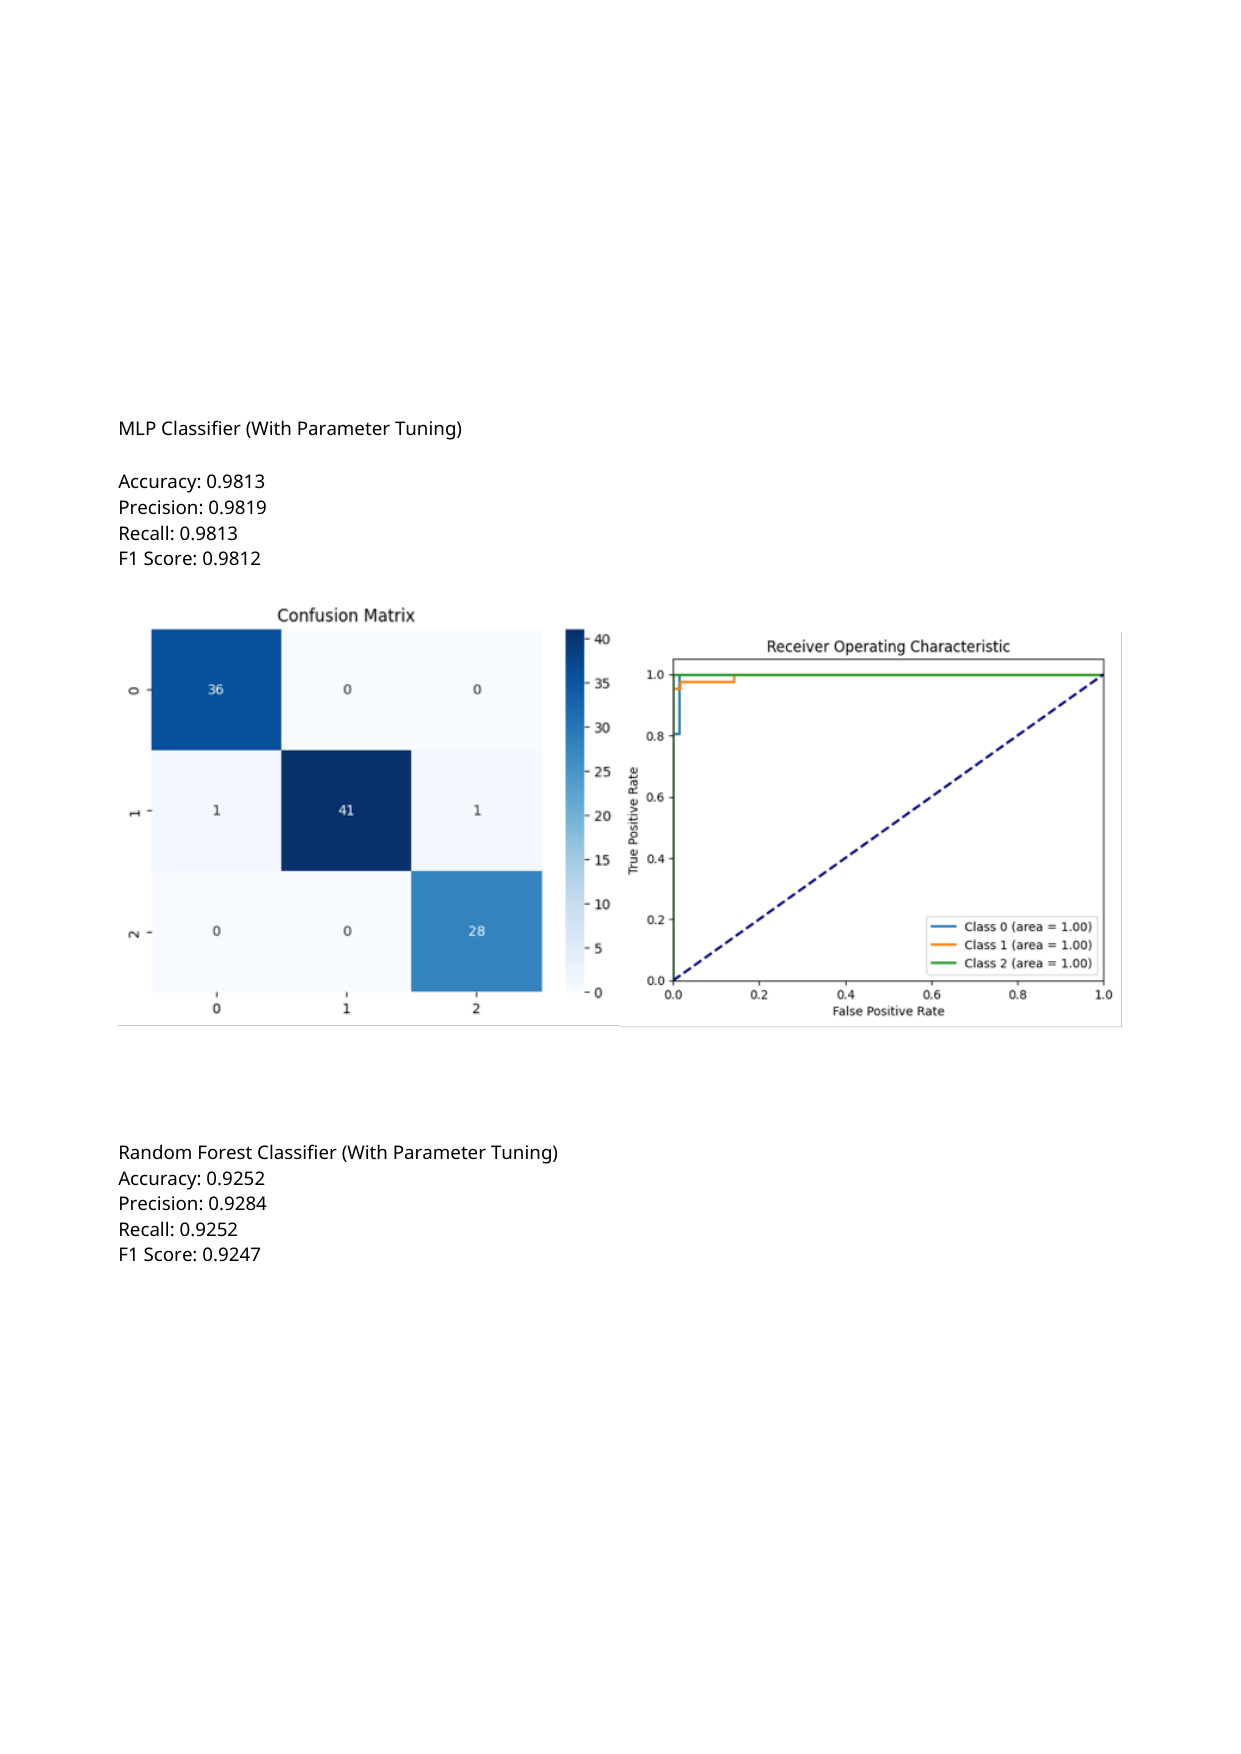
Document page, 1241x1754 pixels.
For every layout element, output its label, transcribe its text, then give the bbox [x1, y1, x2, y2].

picture [118, 598, 1123, 1039]
text Accuracy: 0.9813 Precision: 0.9819 Recall: 0.9813 F1 Score: 0.9812 [118, 469, 1122, 571]
text Random Forest Classifier (With Parameter Tuning) Accuracy: 0.9252 Precision: 0.9284 Recall: 0.9252 F1 Score: 0.9247 [118, 1114, 1122, 1267]
text MLP Classifier (With Parameter Tuning) [118, 416, 1122, 441]
